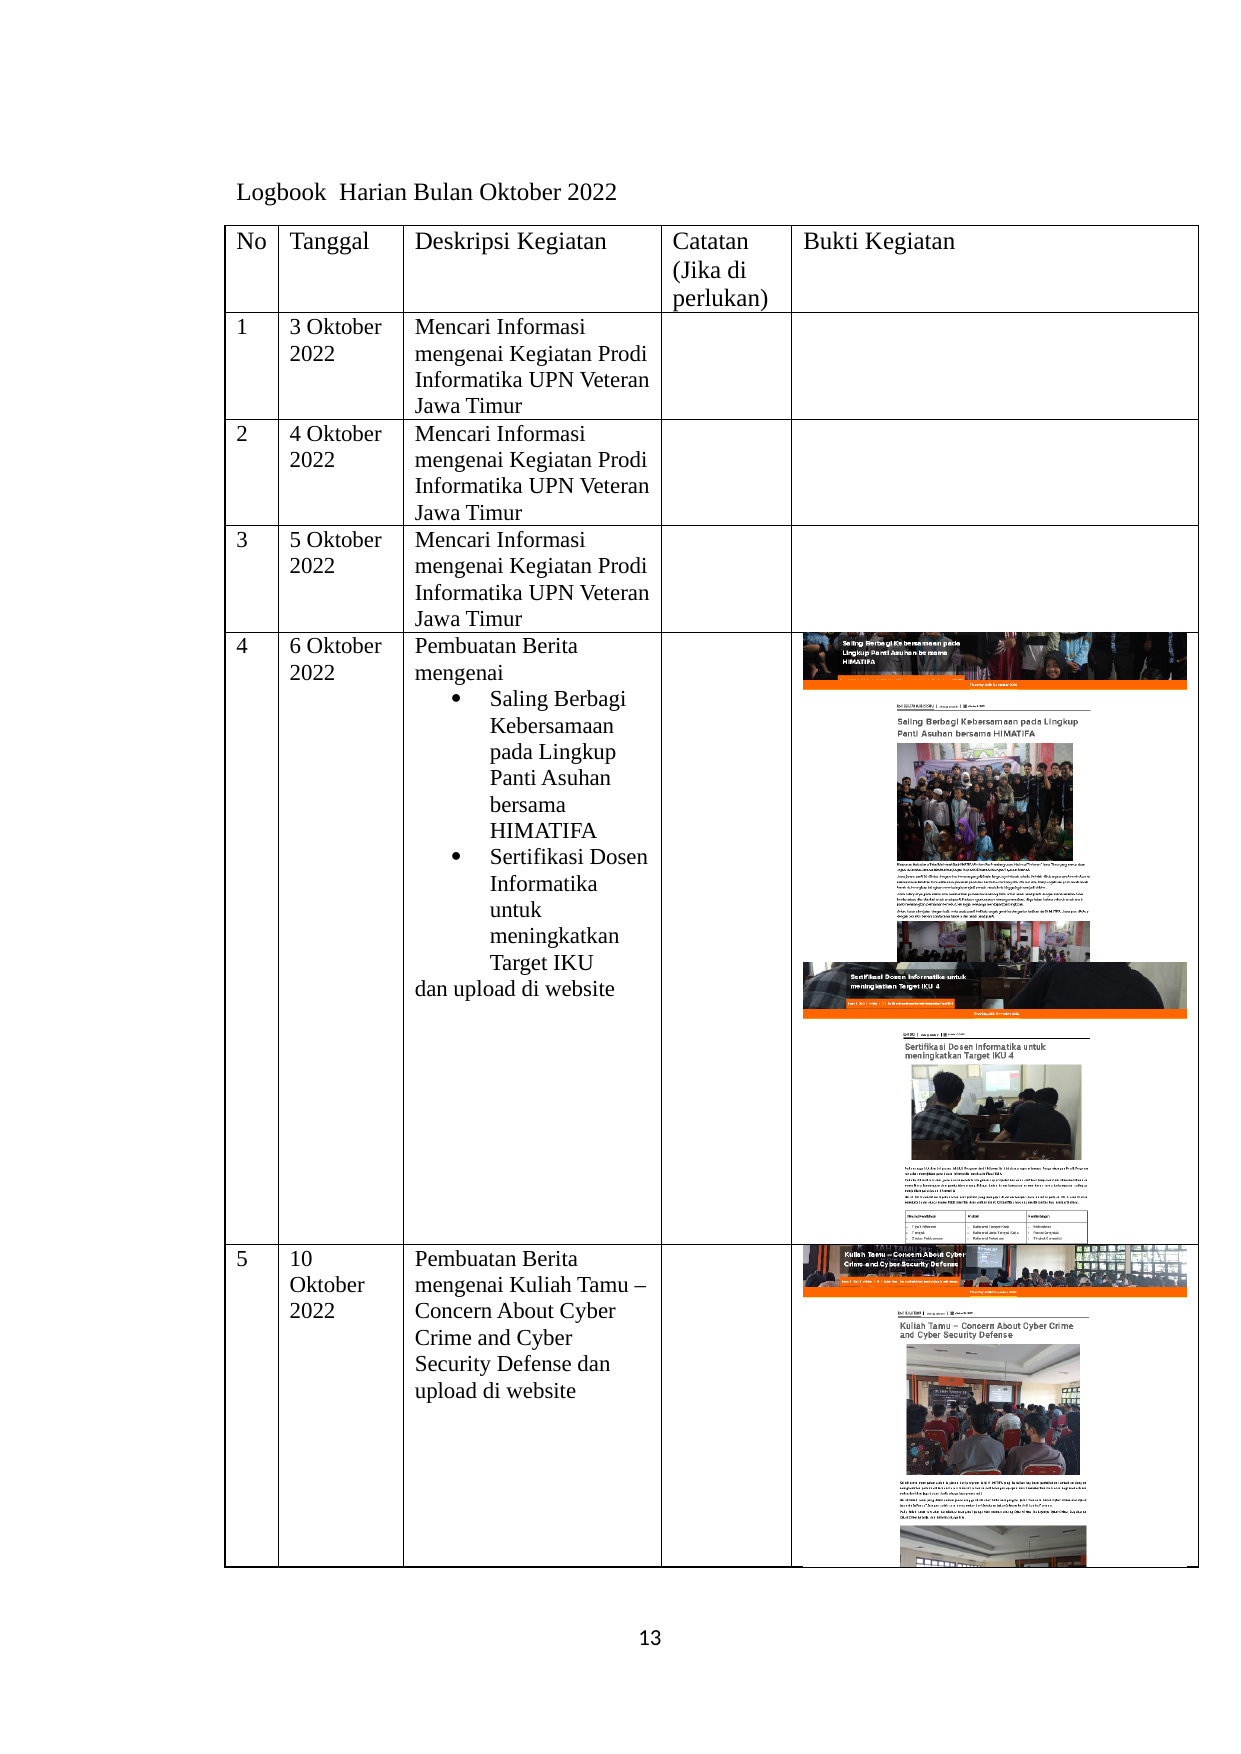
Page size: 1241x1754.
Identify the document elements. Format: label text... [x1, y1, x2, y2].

table_header No [226, 226, 278, 312]
table_cell 4 Oktober 2022 [279, 420, 403, 525]
table_cell 5 [226, 1245, 278, 1566]
table_cell [662, 1245, 791, 1566]
table_header Catatan (Jika di perlukan) [662, 226, 791, 312]
table_cell [792, 1245, 803, 1566]
picture [803, 1245, 1187, 1567]
table_cell [662, 313, 791, 419]
table_cell [1187, 1245, 1198, 1566]
table_cell 6 Oktober 2022 [279, 633, 403, 1244]
table_cell [792, 420, 1198, 525]
table_cell 3 Oktober 2022 [279, 313, 403, 419]
table_cell Mencari Informasi mengenai Kegiatan Prodi Informatika UPN Veteran Jawa Timur [404, 526, 661, 632]
table_cell [662, 633, 791, 1244]
table_cell Pembuatan Berita mengenai Kuliah Tamu – Concern About Cyber Crime and Cyber Security Defense dan upload di website [404, 1245, 661, 1566]
table_cell [662, 420, 791, 525]
table_cell [1187, 633, 1198, 1244]
table_cell Pembuatan Berita mengenai Saling Berbagi Kebersamaan pada Lingkup Panti Asuhan bersama HIMATIFA Sertifikasi Dosen Informatika untuk meningkatkan Target IKU dan upload di website [404, 633, 661, 1244]
picture [803, 632, 1187, 1244]
table_cell 4 [226, 633, 278, 1244]
table_header Tanggal [279, 226, 403, 312]
table_cell 1 [226, 313, 278, 419]
table_header Bukti Kegiatan [792, 226, 1198, 312]
table_cell [792, 526, 1198, 632]
table_cell [792, 633, 803, 1244]
table_cell 3 [226, 526, 278, 632]
table_cell [792, 313, 1198, 419]
table_cell 10 Oktober 2022 [279, 1245, 403, 1566]
table_cell Mencari Informasi mengenai Kegiatan Prodi Informatika UPN Veteran Jawa Timur [404, 420, 661, 525]
table_cell Mencari Informasi mengenai Kegiatan Prodi Informatika UPN Veteran Jawa Timur [404, 313, 661, 419]
table_cell [662, 526, 791, 632]
text Logbook Harian Bulan Oktober 2022 [236, 177, 1063, 206]
table_header Deskripsi Kegiatan [404, 226, 661, 312]
table_cell 2 [226, 420, 278, 525]
table_cell 5 Oktober 2022 [279, 526, 403, 632]
